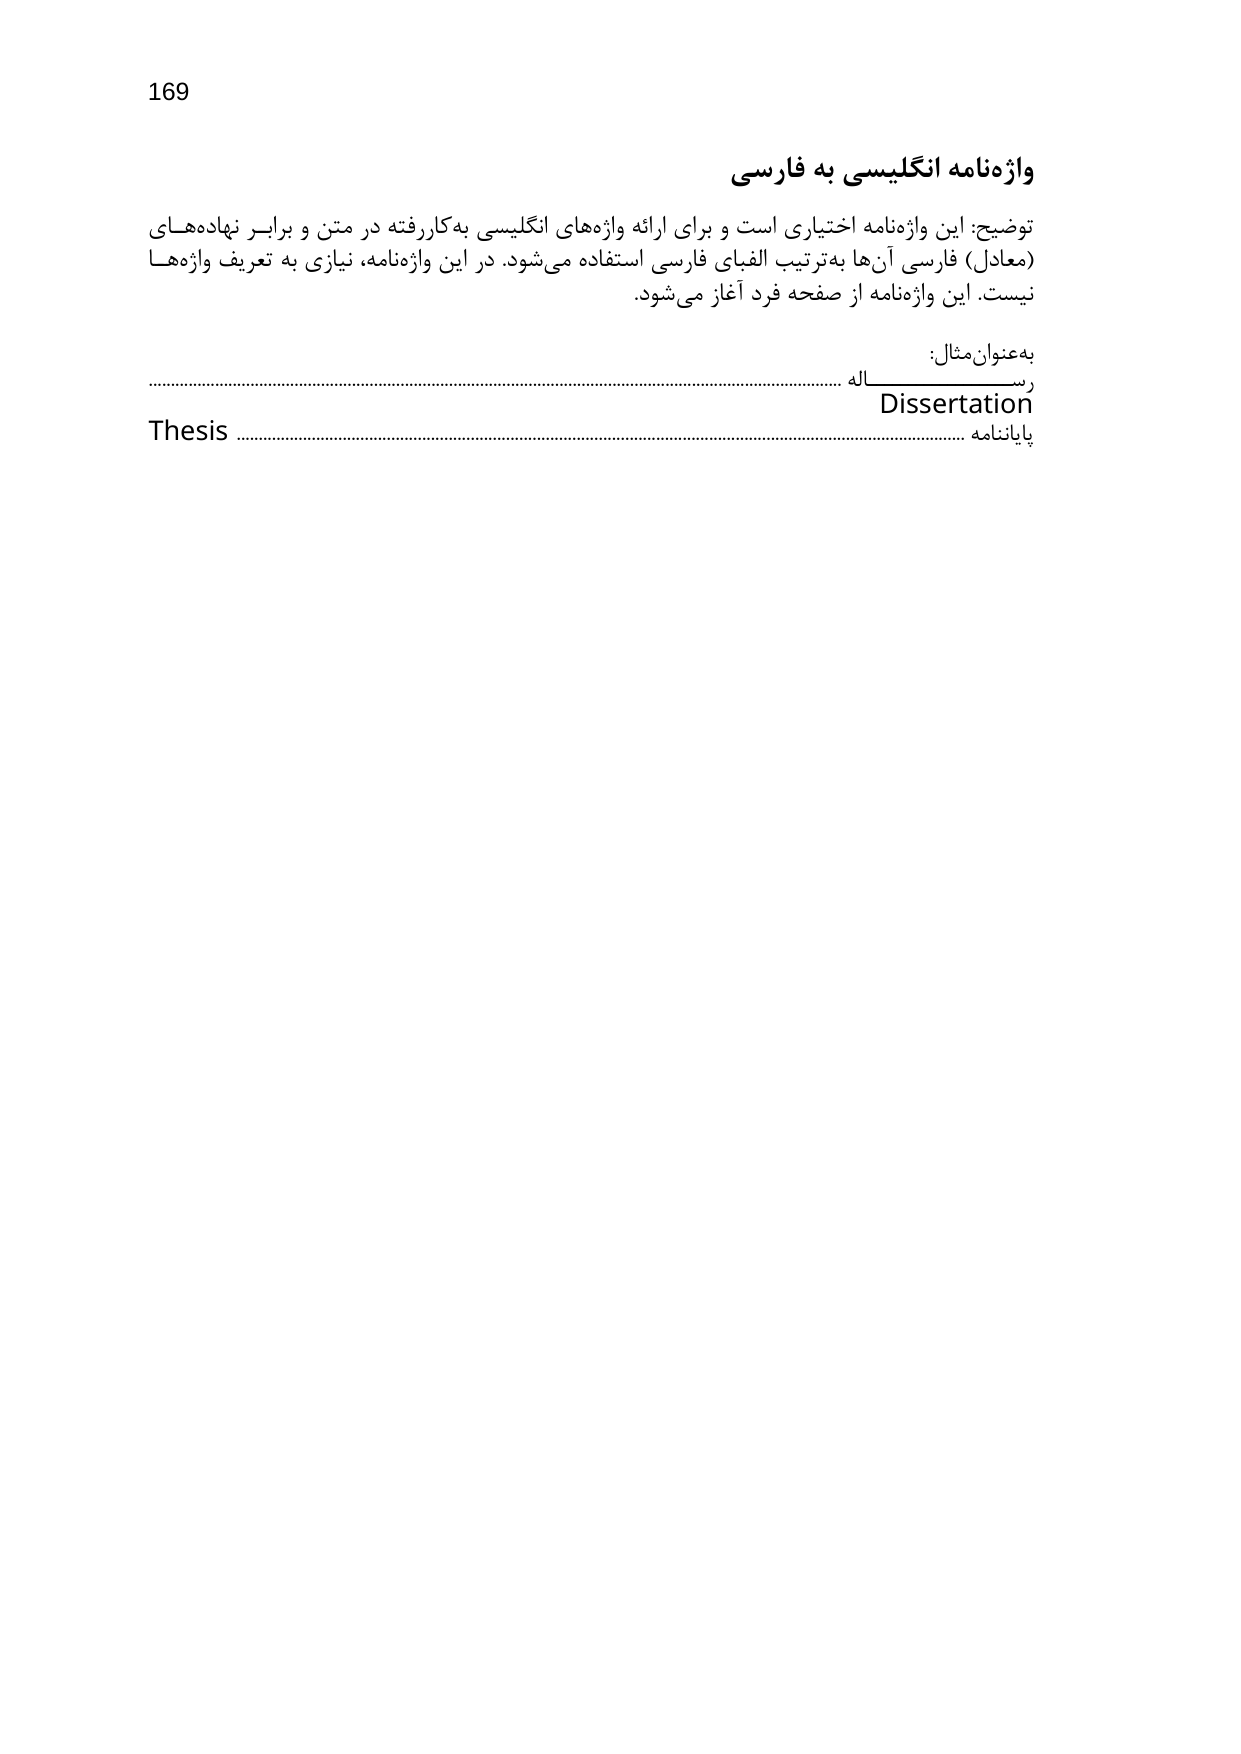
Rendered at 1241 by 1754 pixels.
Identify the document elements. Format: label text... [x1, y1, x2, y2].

text رساله ............................................................................................................................................................. Dissertation [148, 369, 1033, 423]
text توضیح: این واژه‌نامه اختیاری است و برای ارائه واژه‌های انگلیسی به‌کاررفته در متن و برابر نهاده‌های (معادل) فارسی آن‌ها به‌ترتیب الفبای فارسی استفاده می‌شود. در این واژه‌نامه، نیازی به تعریف واژه‌ها نیست. این واژه‌نامه از صفحه فرد آغاز می‌شود. [148, 214, 1033, 310]
text به‌عنوان‌مثال: [148, 342, 1033, 369]
text پایاننامه ..................................................................................................................................................................... Thesis [148, 423, 1033, 450]
list واژه‌نامه انگلیسی به فارسی [148, 156, 1033, 189]
